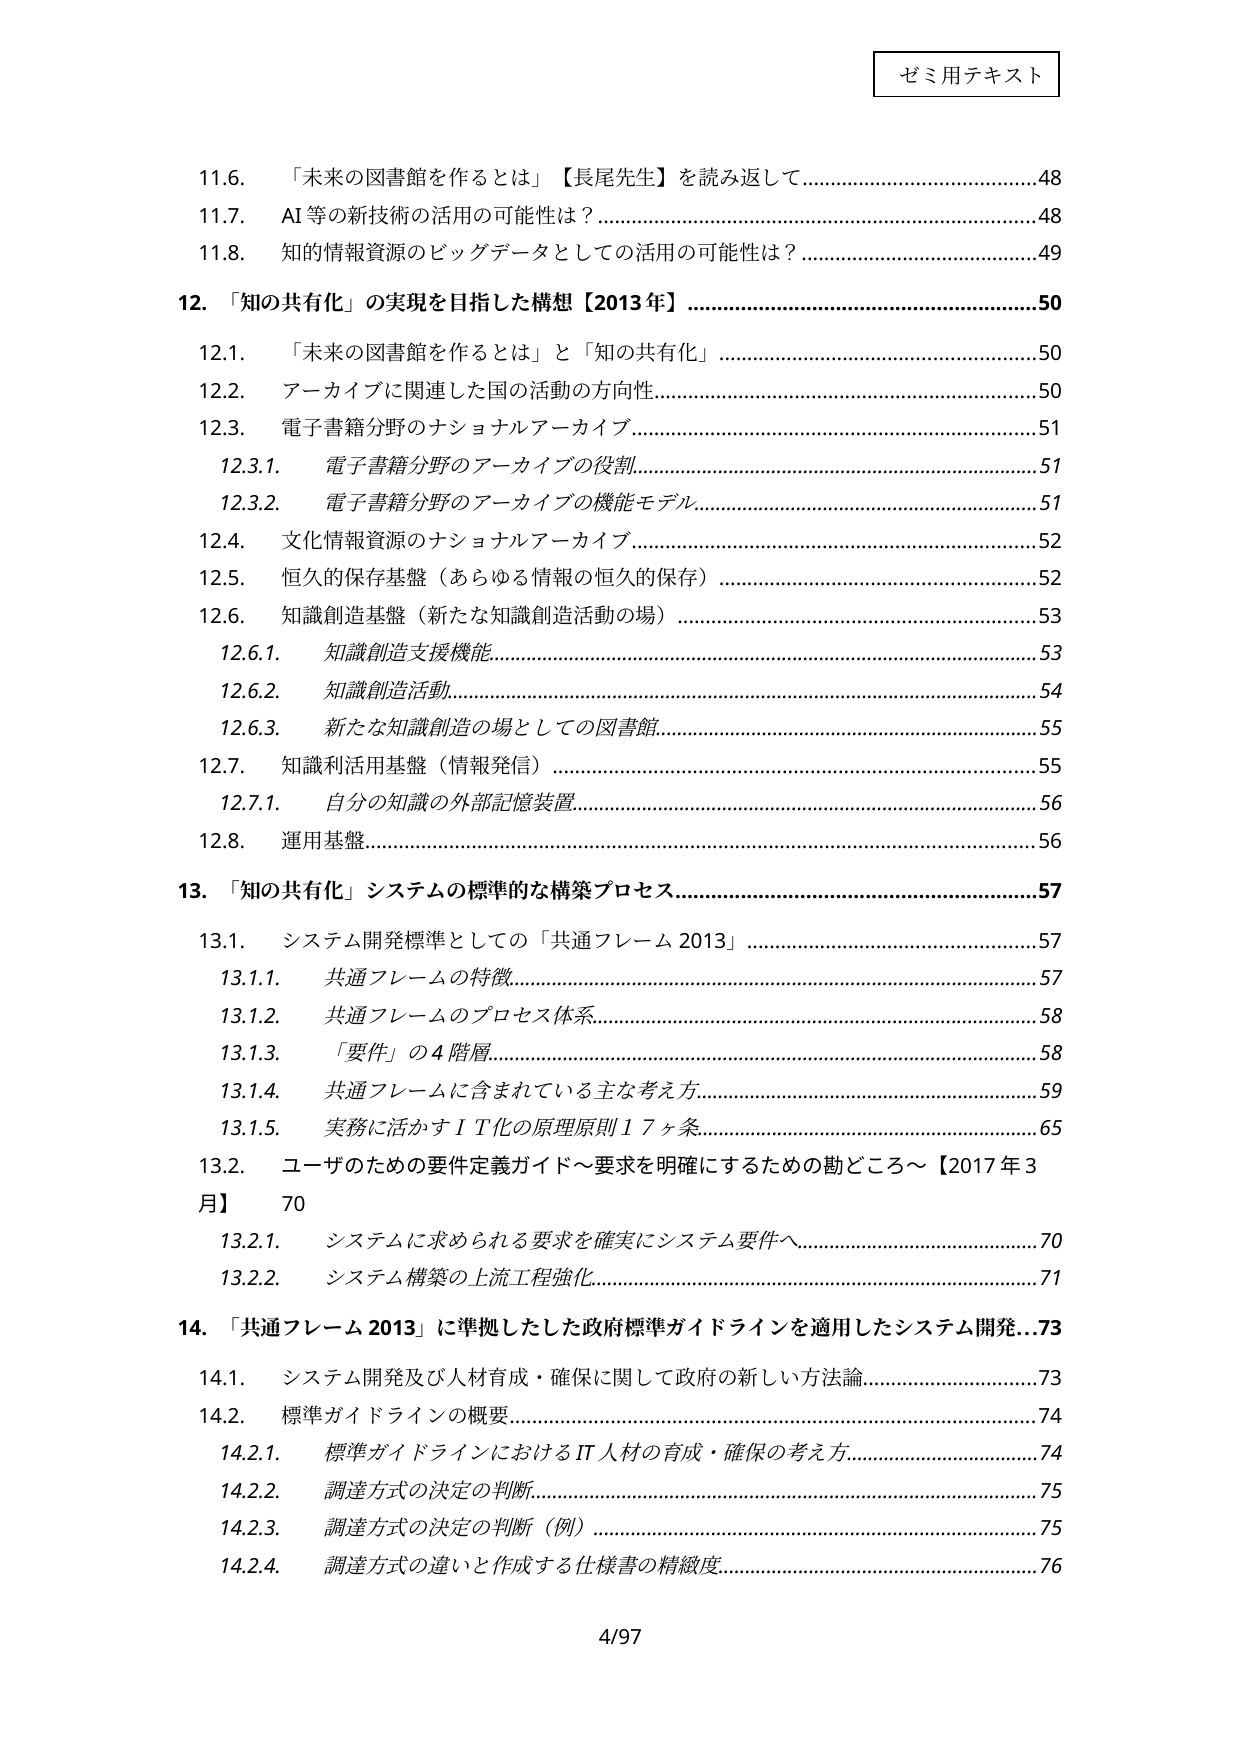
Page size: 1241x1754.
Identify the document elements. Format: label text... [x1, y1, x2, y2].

text 13.1. システム開発標準としての「共通フレーム2013」 57 [198, 921, 1063, 958]
text 12.3. 電子書籍分野のナショナルアーカイブ 51 [198, 408, 1063, 446]
text 12.6.3. 新たな知識創造の場としての図書館 55 [219, 708, 1063, 746]
text 11.7. AI等の新技術の活用の可能性は？ 48 [198, 196, 1063, 233]
text 14.2.3. 調達方式の決定の判断（例） 75 [219, 1508, 1063, 1546]
text 11.8. 知的情報資源のビッグデータとしての活用の可能性は？ 49 [198, 233, 1063, 271]
text 12.1. 「未来の図書館を作るとは」と「知の共有化」 50 [198, 333, 1063, 371]
text 12. 「知の共有化」の実現を目指した構想【2013年】 50 [177, 283, 1063, 321]
text 12.5. 恒久的保存基盤（あらゆる情報の恒久的保存） 52 [198, 558, 1063, 596]
text 14.2. 標準ガイドラインの概要 74 [198, 1396, 1063, 1433]
text 13.1.5. 実務に活かすＩＴ化の原理原則１７ヶ条 65 [219, 1108, 1063, 1146]
text 13. 「知の共有化」システムの標準的な構築プロセス 57 [177, 871, 1063, 908]
text 12.8. 運用基盤 56 [198, 821, 1063, 858]
text 12.6. 知識創造基盤（新たな知識創造活動の場） 53 [198, 596, 1063, 633]
text 14.2.1. 標準ガイドラインにおけるIT人材の育成・確保の考え方 74 [219, 1433, 1063, 1471]
text 14. 「共通フレーム2013」に準拠したした政府標準ガイドラインを適用したシステム開発 73 [177, 1308, 1063, 1346]
text 13.2.2. システム構築の上流工程強化 71 [219, 1258, 1063, 1296]
text 14.2.2. 調達方式の決定の判断 75 [219, 1471, 1063, 1508]
text 13.2.1. システムに求められる要求を確実にシステム要件へ 70 [219, 1221, 1063, 1258]
text 14.2.4. 調達方式の違いと作成する仕様書の精緻度 76 [219, 1546, 1063, 1583]
text 12.3.2. 電子書籍分野のアーカイブの機能モデル 51 [219, 483, 1063, 521]
text 12.7.1. 自分の知識の外部記憶装置 56 [219, 783, 1063, 821]
text 13.2. ユーザのための要件定義ガイド～要求を明確にするための勘どころ～【2017年3月】 70 [198, 1146, 1063, 1221]
text 12.7. 知識利活用基盤（情報発信） 55 [198, 746, 1063, 783]
text 13.1.4. 共通フレームに含まれている主な考え方 59 [219, 1071, 1063, 1108]
text 12.4. 文化情報資源のナショナルアーカイブ 52 [198, 521, 1063, 558]
text 12.6.2. 知識創造活動 54 [219, 671, 1063, 708]
text 12.2. アーカイブに関連した国の活動の方向性 50 [198, 371, 1063, 408]
text 13.1.2. 共通フレームのプロセス体系 58 [219, 996, 1063, 1033]
text 11.6. 「未来の図書館を作るとは」【長尾先生】を読み返して 48 [198, 158, 1063, 196]
text 14.1. システム開発及び人材育成・確保に関して政府の新しい方法論 73 [198, 1358, 1063, 1396]
text 13.1.3. 「要件」の4階層 58 [219, 1033, 1063, 1071]
text 13.1.1. 共通フレームの特徴 57 [219, 958, 1063, 996]
text 12.6.1. 知識創造支援機能 53 [219, 633, 1063, 671]
text 12.3.1. 電子書籍分野のアーカイブの役割 51 [219, 446, 1063, 483]
